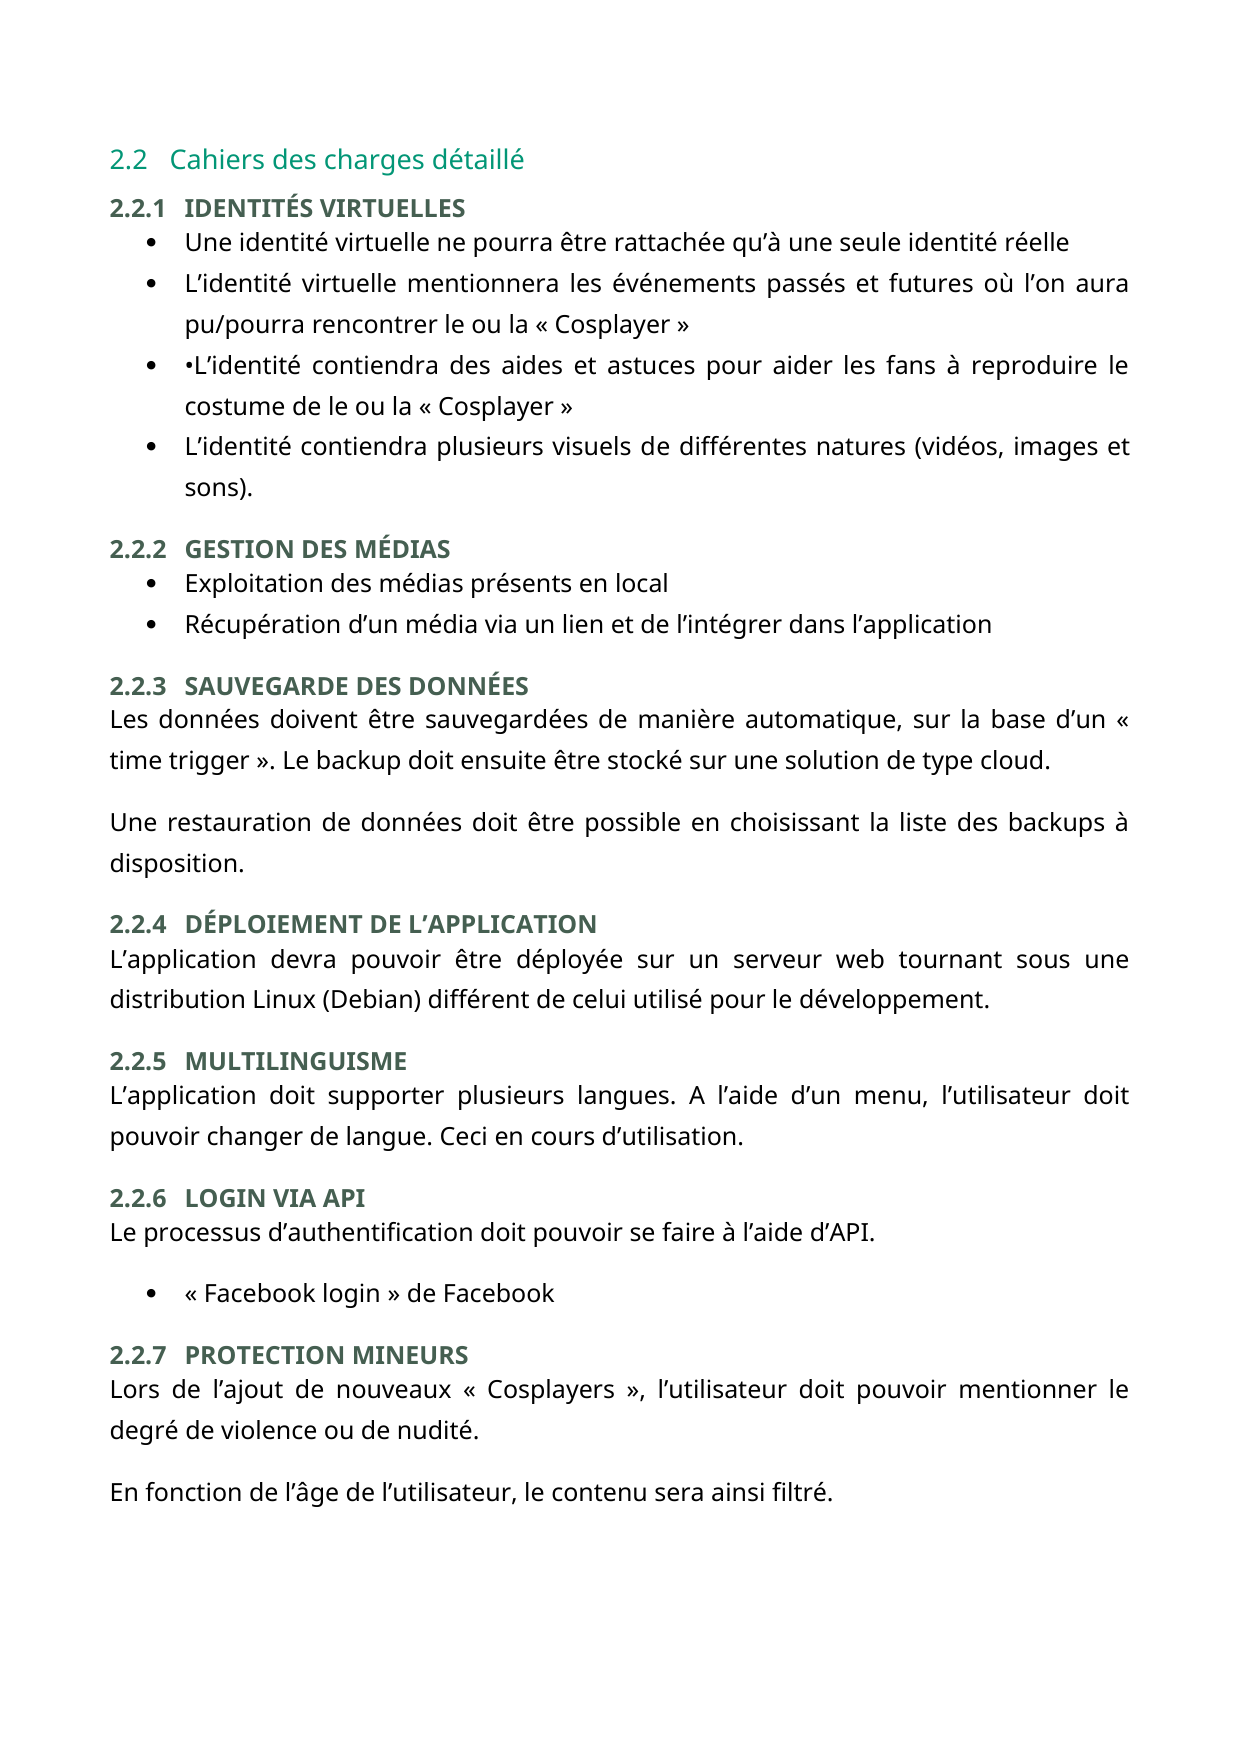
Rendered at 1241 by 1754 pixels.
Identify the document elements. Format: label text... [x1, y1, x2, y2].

text Le processus d’authentification doit pouvoir se faire à l’aide d’API. [109, 1214, 1131, 1248]
text Une restauration de données doit être possible en choisissant la liste des backups à disposition. [109, 805, 1131, 879]
text L’application devra pouvoir être déployée sur un serveur web tournant sous une distribution Linux (Debian) différent de celui utilisé pour le développement. [109, 941, 1131, 1016]
subtitle Login via API [109, 1180, 1131, 1214]
list •L’identité contiendra des aides et astuces pour aider les fans à reproduire le costume de le ou la « Cosplayer » [147, 347, 1131, 422]
list « Facebook login » de Facebook [147, 1276, 1131, 1310]
list Exploitation des médias présents en local [147, 566, 1131, 600]
list Récupération d’un média via un lien et de l’intégrer dans l’application [147, 606, 1131, 641]
subtitle Gestion des médias [109, 532, 1131, 566]
text L’application doit supporter plusieurs langues. A l’aide d’un menu, l’utilisateur doit pouvoir changer de langue. Ceci en cours d’utilisation. [109, 1078, 1131, 1153]
list L’identité contiendra plusieurs visuels de différentes natures (vidéos, images et sons). [147, 429, 1131, 504]
subtitle Sauvegarde des données [109, 668, 1131, 702]
text Les données doivent être sauvegardées de manière automatique, sur la base d’un « time trigger ». Le backup doit ensuite être stocké sur une solution de type cloud. [109, 702, 1131, 777]
subtitle Identités virtuelles [109, 191, 1131, 225]
text Lors de l’ajout de nouveaux « Cosplayers », l’utilisateur doit pouvoir mentionner le degré de violence ou de nudité. [109, 1372, 1131, 1447]
subtitle Cahiers des charges détaillé [109, 140, 1131, 177]
text En fonction de l’âge de l’utilisateur, le contenu sera ainsi filtré. [109, 1474, 1131, 1508]
list L’identité virtuelle mentionnera les événements passés et futures où l’on aura pu/pourra rencontrer le ou la « Cosplayer » [147, 266, 1131, 341]
subtitle Déploiement de l’application [109, 907, 1131, 941]
subtitle Protection mineurs [109, 1338, 1131, 1372]
subtitle Multilinguisme [109, 1044, 1131, 1078]
list Une identité virtuelle ne pourra être rattachée qu’à une seule identité réelle [147, 225, 1131, 259]
